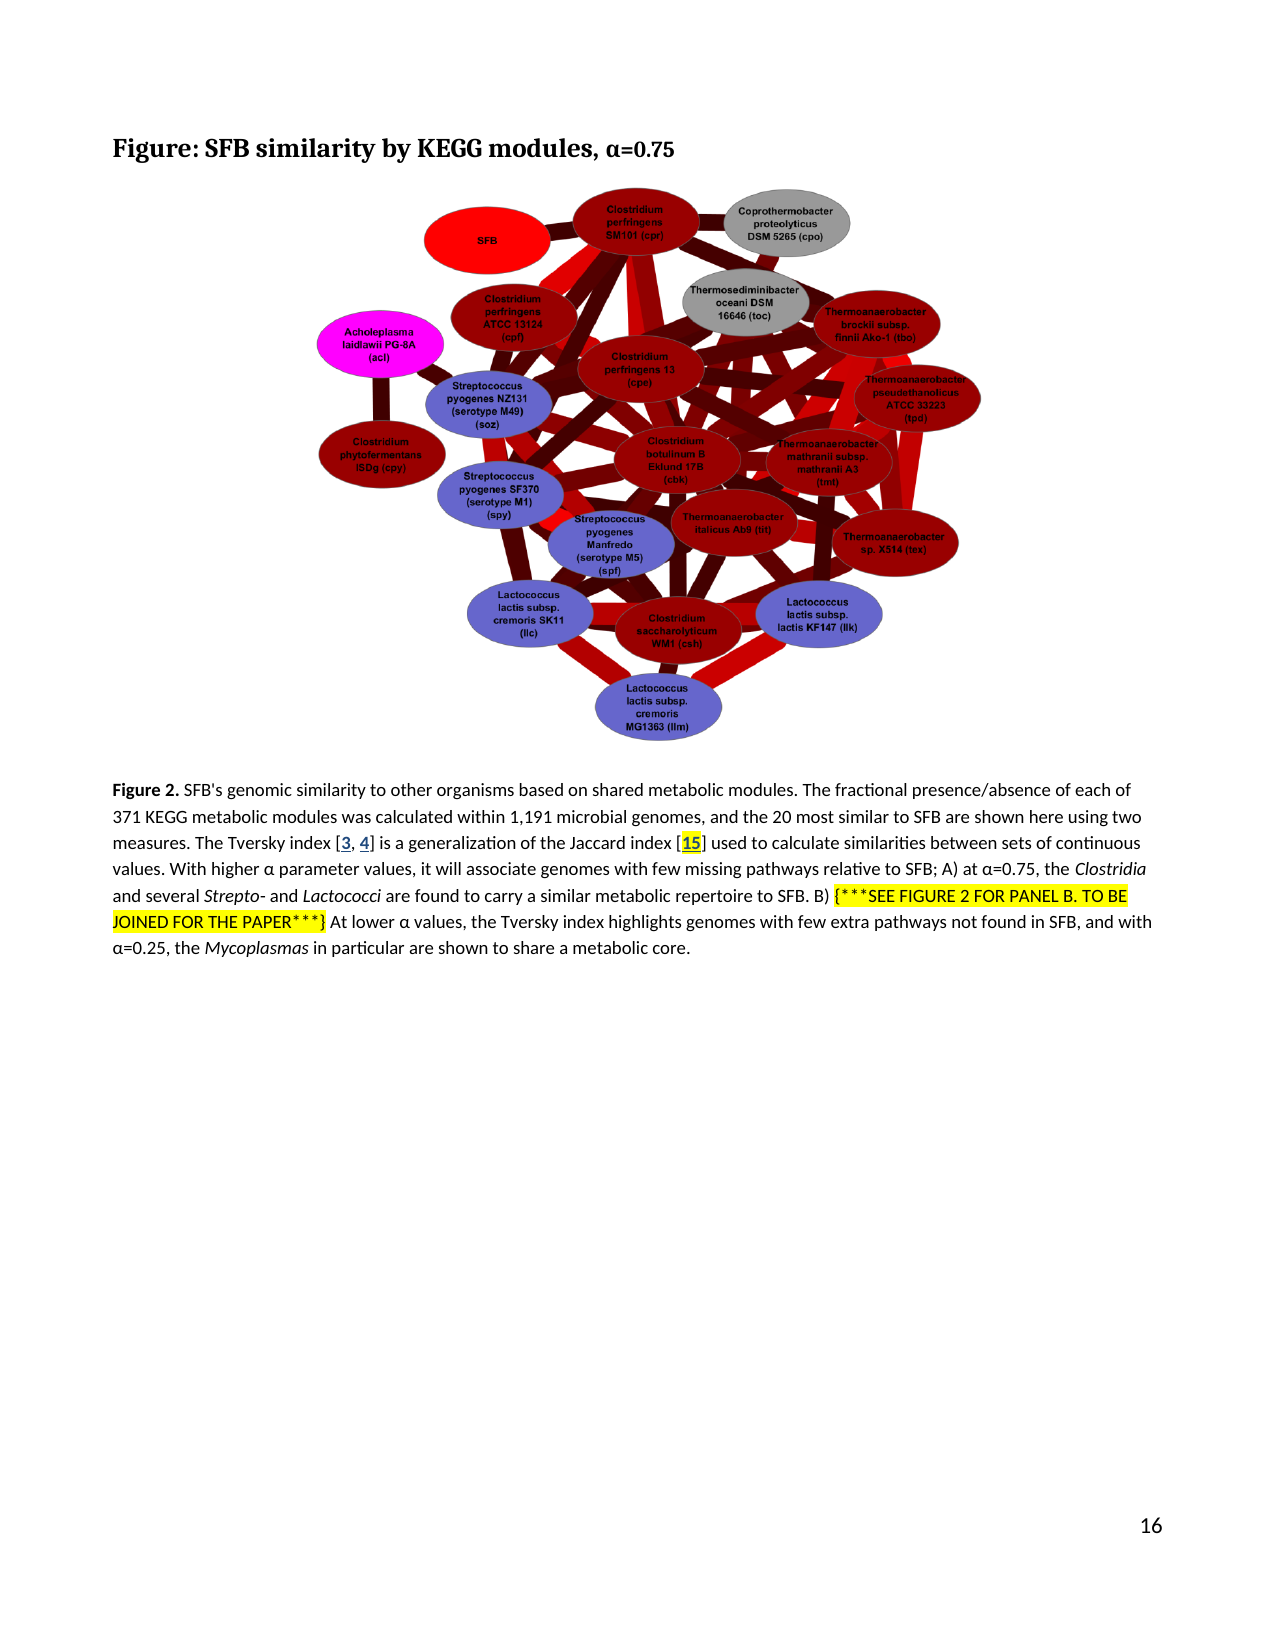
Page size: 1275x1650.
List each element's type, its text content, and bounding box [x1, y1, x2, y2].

subtitle Figure: SFB similarity by KEGG modules, α=0.75 [112, 133, 1162, 164]
text Figure 2. SFB's genomic similarity to other organisms based on shared metabolic modules. The fractional presence/absence of each of 371 KEGG metabolic modules was calculated within 1,191 microbial genomes, and the 20 most similar to SFB are shown here using two measures. The Tversky index [3, 4] is a generalization of the Jaccard index [15] used to calculate similarities between sets of continuous values. With higher α parameter values, it will associate genomes with few missing pathways relative to SFB; A) at α=0.75, the Clostridia and several Strepto- and Lactococci are found to carry a similar metabolic repertoire to SFB. B) {***SEE FIGURE 2 FOR PANEL B. TO BE JOINED FOR THE PAPER***} At lower α values, the Tversky index highlights genomes with few extra pathways not found in SFB, and with α=0.25, the Mycoplasmas in particular are shown to share a metabolic core. [112, 778, 1162, 959]
picture [280, 169, 995, 754]
